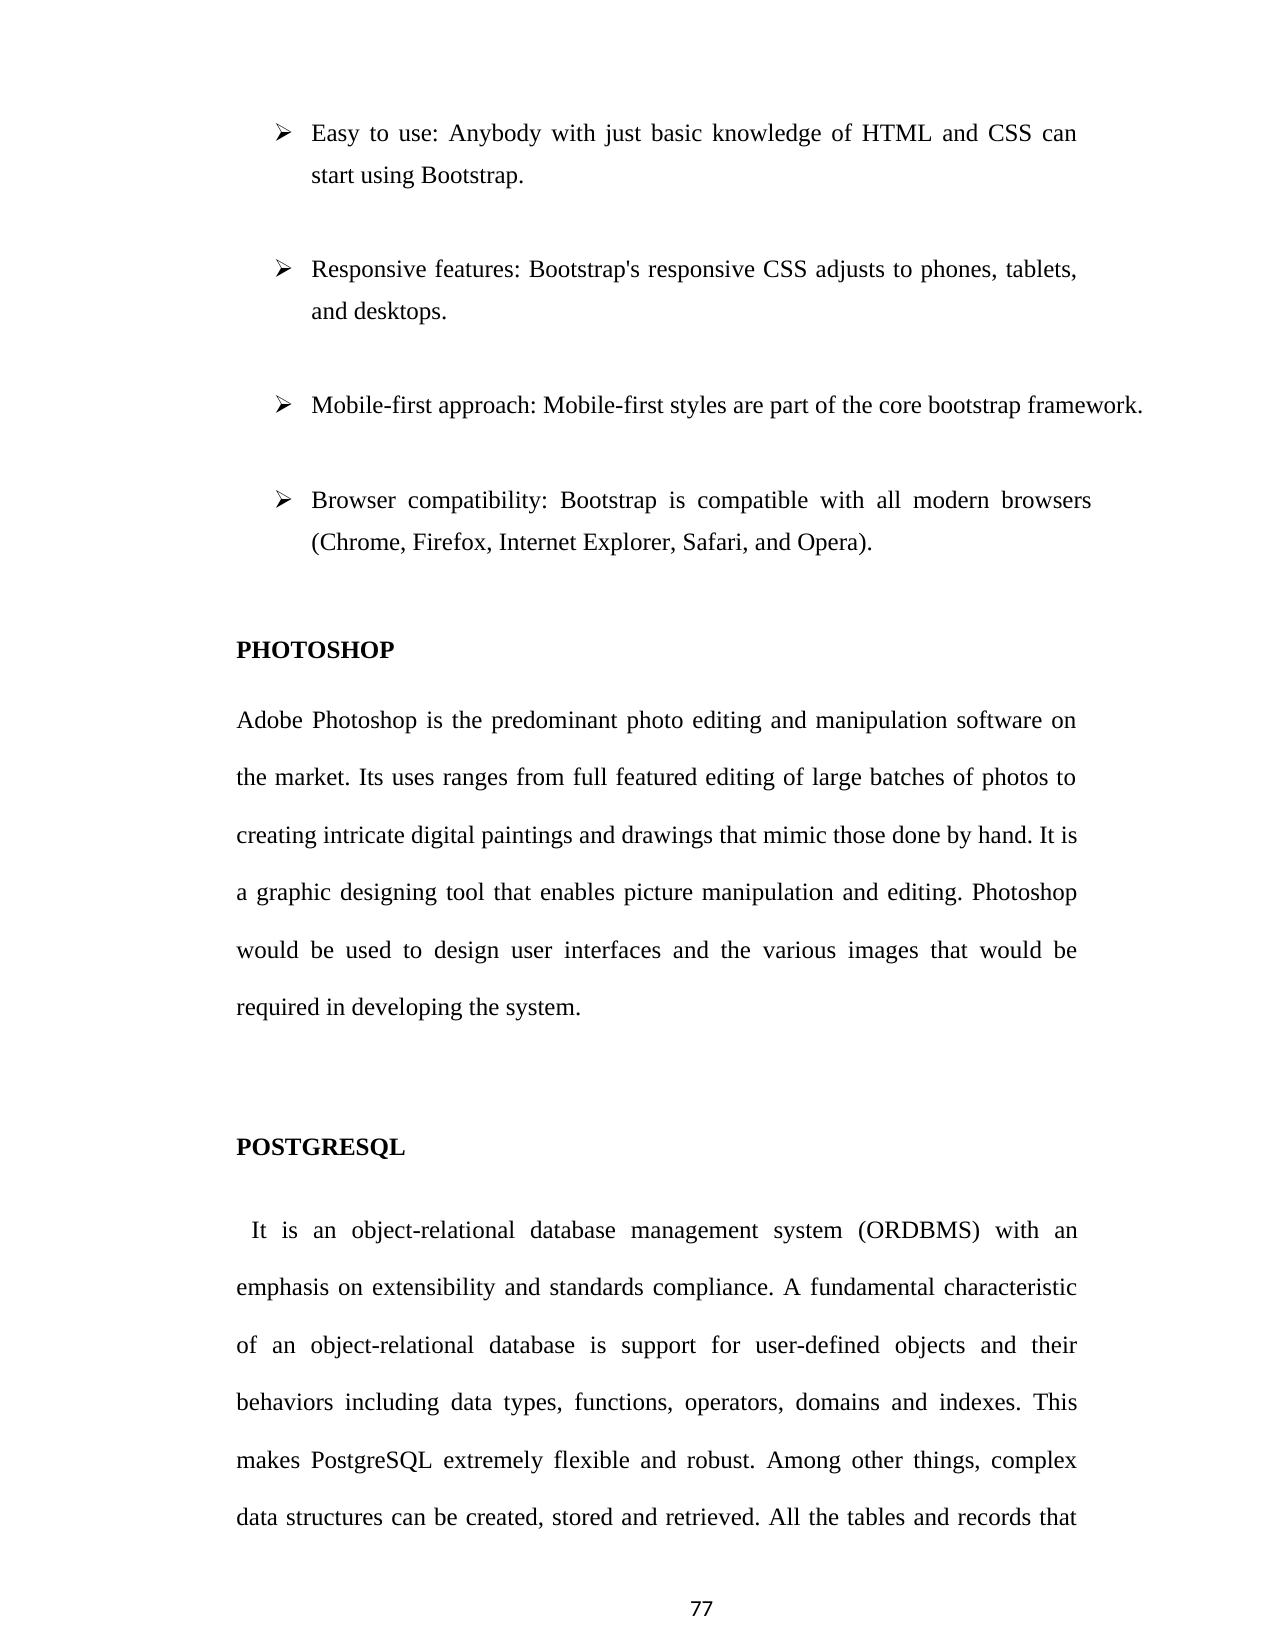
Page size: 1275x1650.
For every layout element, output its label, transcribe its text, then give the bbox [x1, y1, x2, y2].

list Easy to use: Anybody with just basic knowledge of HTML and CSS can start using Bootstrap. [274, 118, 1078, 188]
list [236, 1215, 1078, 1531]
text PHOTOSHOP [236, 635, 1167, 664]
list Responsive features: Bootstrap's responsive CSS adjusts to phones, tablets, and desktops. [274, 254, 1078, 325]
text POSTGRESQL [236, 1132, 1167, 1161]
list Browser compatibility: Bootstrap is compatible with all modern browsers (Chrome, Firefox, Internet Explorer, Safari, and Opera). [274, 485, 1093, 555]
list Mobile-first approach: Mobile-first styles are part of the core bootstrap framework. [274, 390, 1167, 419]
text Adobe Photoshop is the predominant photo editing and manipulation software on the market. Its uses ranges from full featured editing of large batches of photos to creating intricate digital paintings and drawings that mimic those done by hand. It is a graphic designing tool that enables picture manipulation and editing. Photoshop would be used to design user interfaces and the various images that would be required in developing the system. [236, 705, 1078, 1021]
